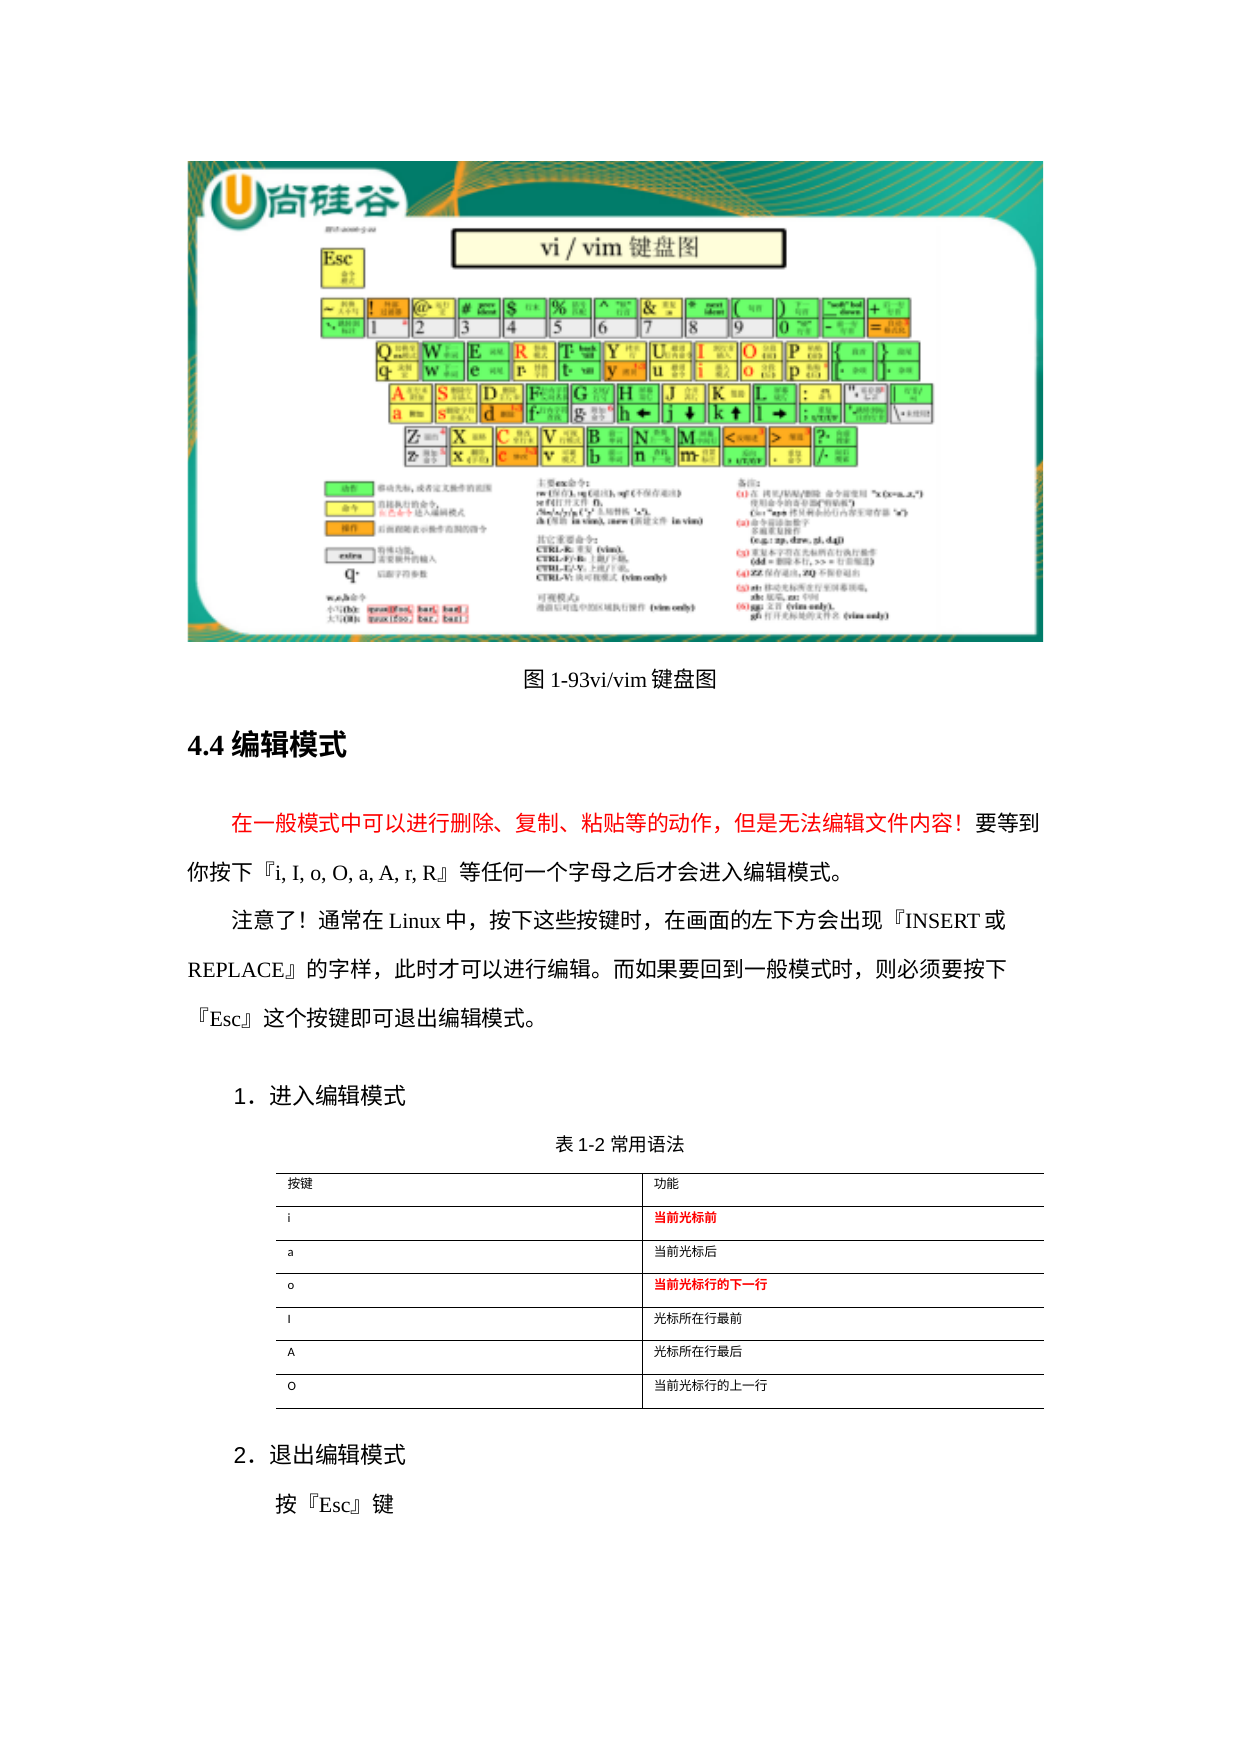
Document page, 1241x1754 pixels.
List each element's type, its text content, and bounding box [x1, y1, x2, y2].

table_header 按键 [276, 1174, 642, 1206]
table_cell 当前光标前 [643, 1207, 1044, 1240]
text 2．退出编辑模式 [187, 1421, 1053, 1486]
table_cell I [276, 1308, 642, 1340]
table_cell a [276, 1241, 642, 1273]
table_cell i [276, 1207, 642, 1240]
table_cell 光标所在行最前 [643, 1308, 1044, 1340]
text 在一般模式中可以进行删除、复制、粘贴等的动作，但是无法编辑文件内容！要等到你按下『i, I, o, O, a, A, r, R』等任何一个字母之后才会进入编辑模式。 [187, 806, 1053, 887]
table_cell O [276, 1375, 642, 1407]
subtitle 4.4 编辑模式 [187, 710, 1053, 775]
table_cell 当前光标行的下一行 [643, 1274, 1044, 1307]
text 表1-2 常用语法 [187, 1127, 1053, 1159]
text 1．进入编辑模式 [187, 1062, 1053, 1127]
table_cell 当前光标后 [643, 1241, 1044, 1273]
text 注意了！通常在Linux中，按下这些按键时，在画面的左下方会出现『INSERT或 REPLACE』的字样，此时才可以进行编辑。而如果要回到一般模式时，则必须要按下『Esc』这个按键即可退出编辑模式。 [187, 903, 1053, 1033]
text 图1-93vi/vim键盘图 [187, 662, 1053, 694]
text 按『Esc』键 [231, 1486, 1053, 1519]
table_header 功能 [643, 1174, 1044, 1206]
table_cell 当前光标行的上一行 [643, 1375, 1044, 1407]
table_cell A [276, 1341, 642, 1374]
table_cell 光标所在行最后 [643, 1341, 1044, 1374]
table_cell o [276, 1274, 642, 1307]
